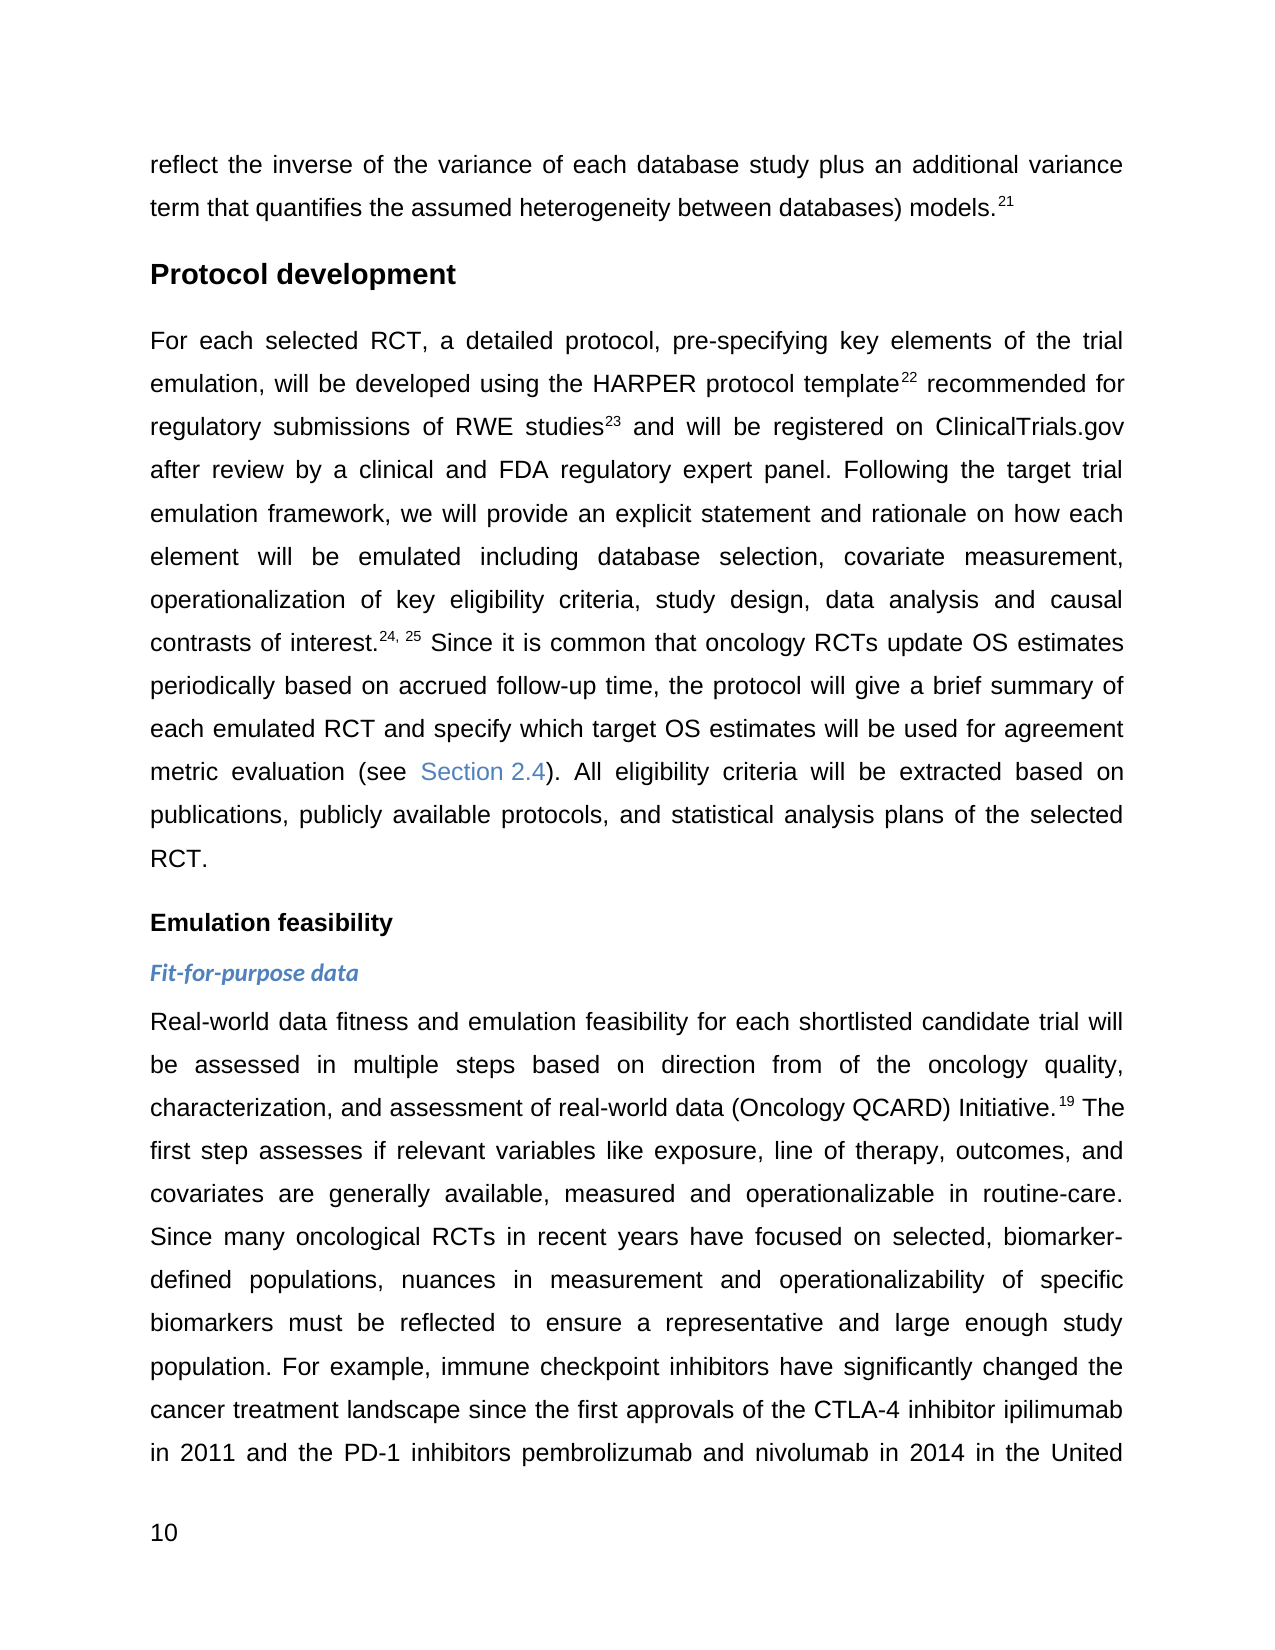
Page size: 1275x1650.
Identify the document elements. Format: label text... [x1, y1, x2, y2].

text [150, 150, 1125, 222]
subtitle Protocol development [150, 257, 1125, 291]
subtitle Fit-for-purpose data [150, 957, 1125, 988]
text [150, 1006, 1125, 1466]
text For each selected RCT, a detailed protocol, pre-specifying key elements of the trial emulation, will be developed using the HARPER protocol template22 recommended for regulatory submissions of RWE studies23 and will be registered on ClinicalTrials.gov after review by a clinical and FDA regulatory expert panel. Following the target trial emulation framework, we will provide an explicit statement and rationale on how each element will be emulated including database selection, covariate measurement, operationalization of key eligibility criteria, study design, data analysis and causal contrasts of interest.24, 25 Since it is common that oncology RCTs update OS estimates periodically based on accrued follow-up time, the protocol will give a brief summary of each emulated RCT and specify which target OS estimates will be used for agreement metric evaluation (see Section 2.4). All eligibility criteria will be extracted based on publications, publicly available protocols, and statistical analysis plans of the selected RCT. [150, 326, 1125, 872]
subtitle Emulation feasibility [150, 908, 1125, 936]
